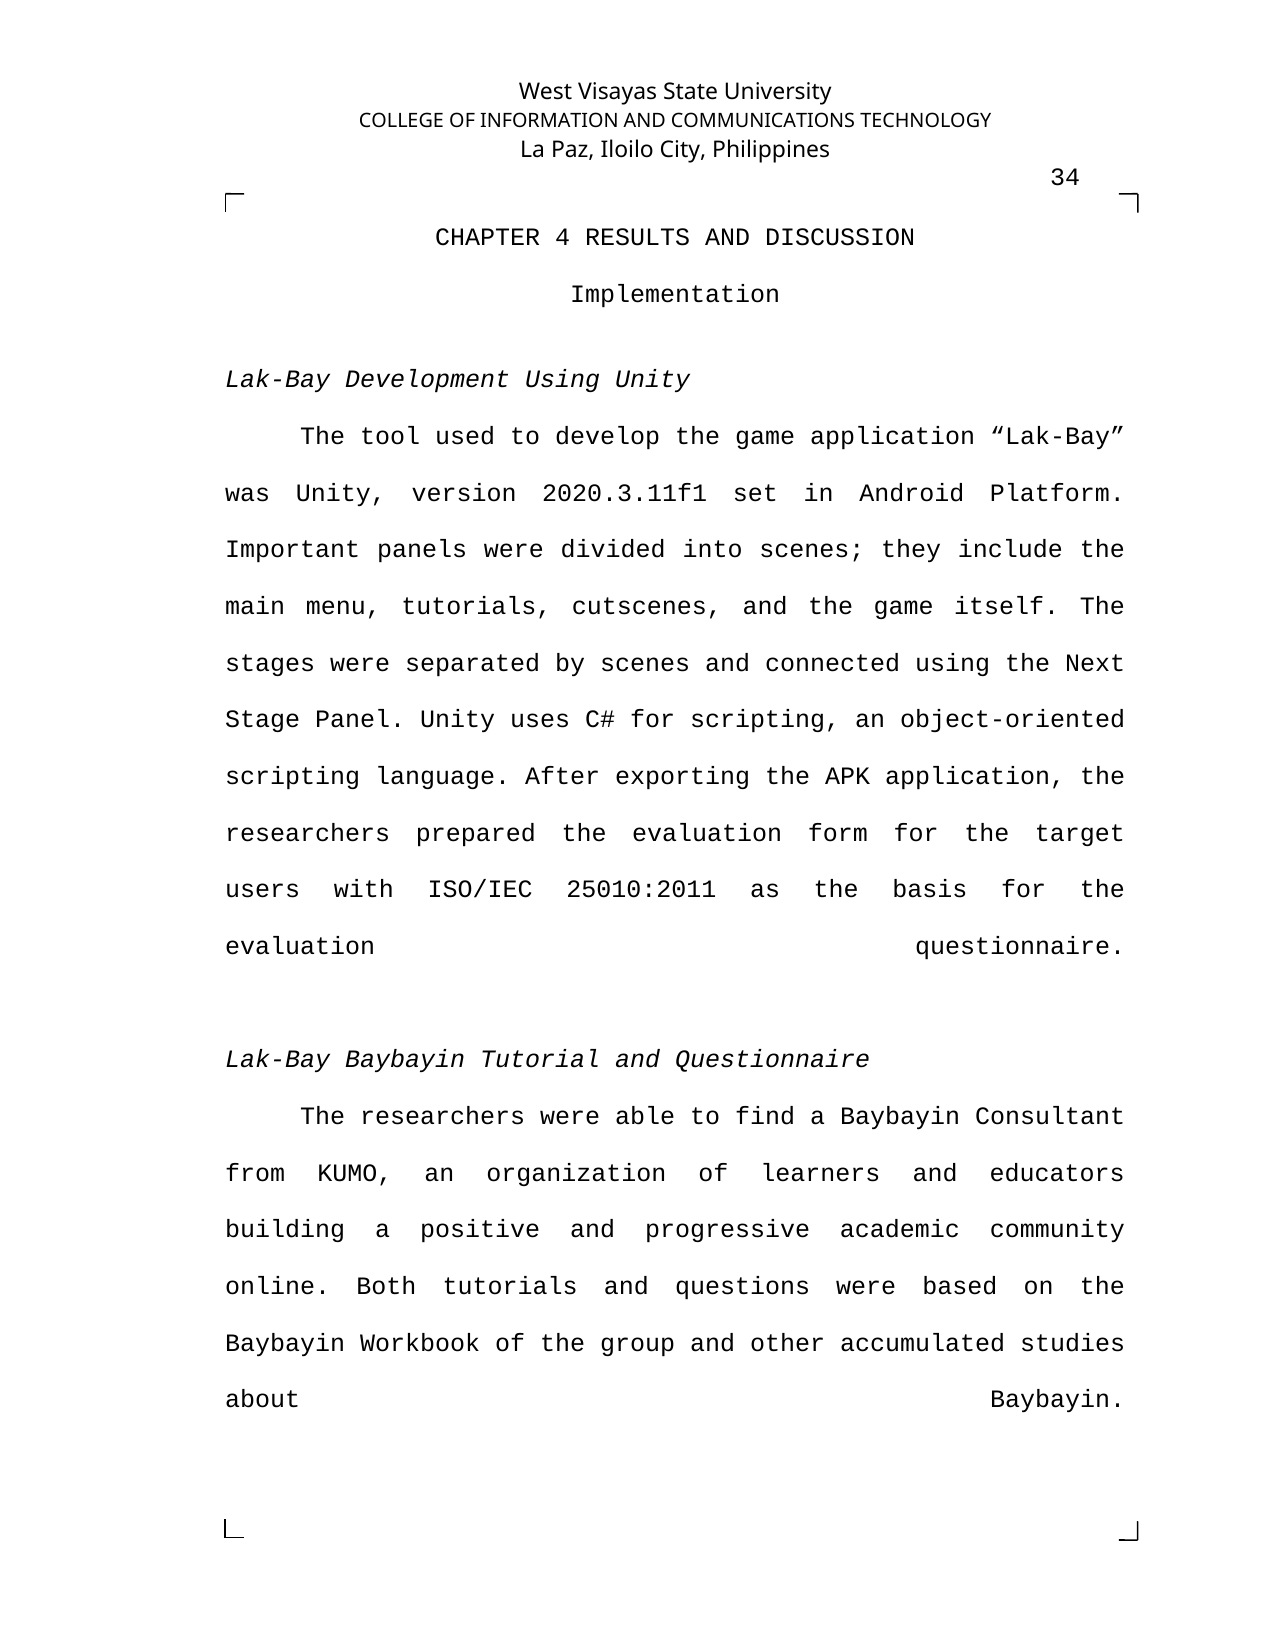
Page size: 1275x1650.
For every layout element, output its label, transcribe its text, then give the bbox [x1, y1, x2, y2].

text Implementation [225, 282, 1125, 310]
text The tool used to develop the game application “Lak-Bay” was Unity, version 2020.3.11f1 set in Android Platform. Important panels were divided into scenes; they include the main menu, tutorials, cutscenes, and the game itself. The stages were separated by scenes and connected using the Next Stage Panel. Unity uses C# for scripting, an object-oriented scripting language. After exporting the APK application, the researchers prepared the evaluation form for the target users with ISO/IEC 25010:2011 as the basis for the evaluation questionnaire. Lak-Bay Baybayin Tutorial and Questionnaire [225, 424, 1125, 1075]
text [225, 1104, 1125, 1415]
text CHAPTER 4 RESULTS AND DISCUSSION [225, 225, 1125, 253]
text Lak-Bay Development Using Unity [225, 367, 1125, 395]
